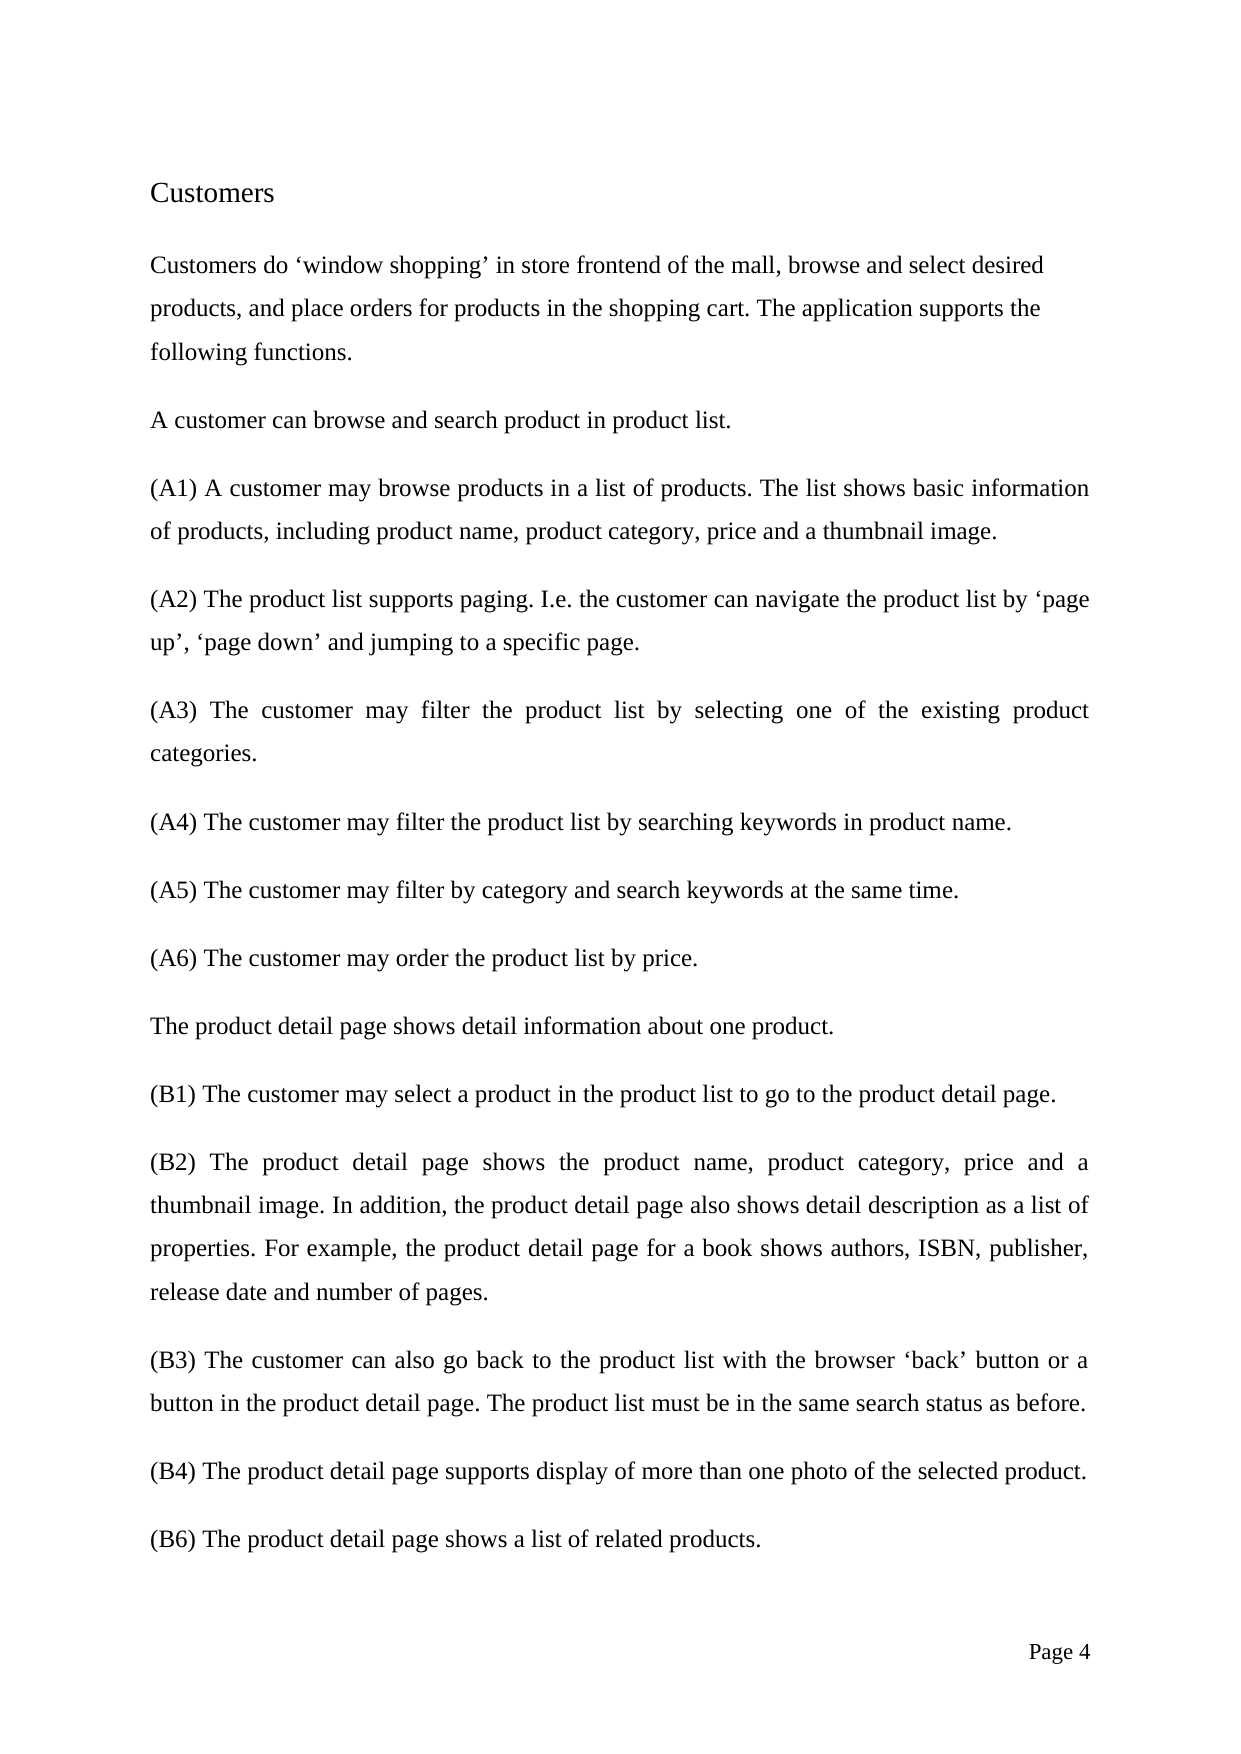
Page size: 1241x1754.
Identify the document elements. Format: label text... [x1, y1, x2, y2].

text The product detail page shows detail information about one product. [150, 1011, 1090, 1040]
text (A1) A customer may browse products in a list of products. The list shows basic information of products, including product name, product category, price and a thumbnail image. [150, 473, 1090, 545]
text (A5) The customer may filter by category and search keywords at the same time. [150, 875, 1090, 903]
text (A2) The product list supports paging. I.e. the customer can navigate the product list by ‘page up’, ‘page down’ and jumping to a specific page. [150, 584, 1090, 656]
text A customer can browse and search product in product list. [150, 405, 1090, 433]
text (B6) The product detail page shows a list of related products. [150, 1524, 1090, 1553]
text Customers do ‘window shopping’ in store frontend of the mall, browse and select desired products, and place orders for products in the shopping cart. The application supports the following functions. [150, 250, 1090, 365]
text (B3) The customer can also go back to the product list with the browser ‘back’ button or a button in the product detail page. The product list must be in the same search status as before. [150, 1345, 1090, 1417]
text (B4) The product detail page supports display of more than one photo of the selected product. [150, 1456, 1090, 1485]
text (B2) The product detail page shows the product name, product category, price and a thumbnail image. In addition, the product detail page also shows detail description as a list of properties. For example, the product detail page for a book shows authors, ISBN, publisher, release date and number of pages. [150, 1147, 1090, 1305]
text (A4) The customer may filter the product list by searching keywords in product name. [150, 807, 1090, 835]
text (A6) The customer may order the product list by price. [150, 943, 1090, 972]
text (A3) The customer may filter the product list by selecting one of the existing product categories. [150, 695, 1090, 767]
text Customers [150, 175, 1090, 208]
text (B1) The customer may select a product in the product list to go to the product detail page. [150, 1079, 1090, 1108]
